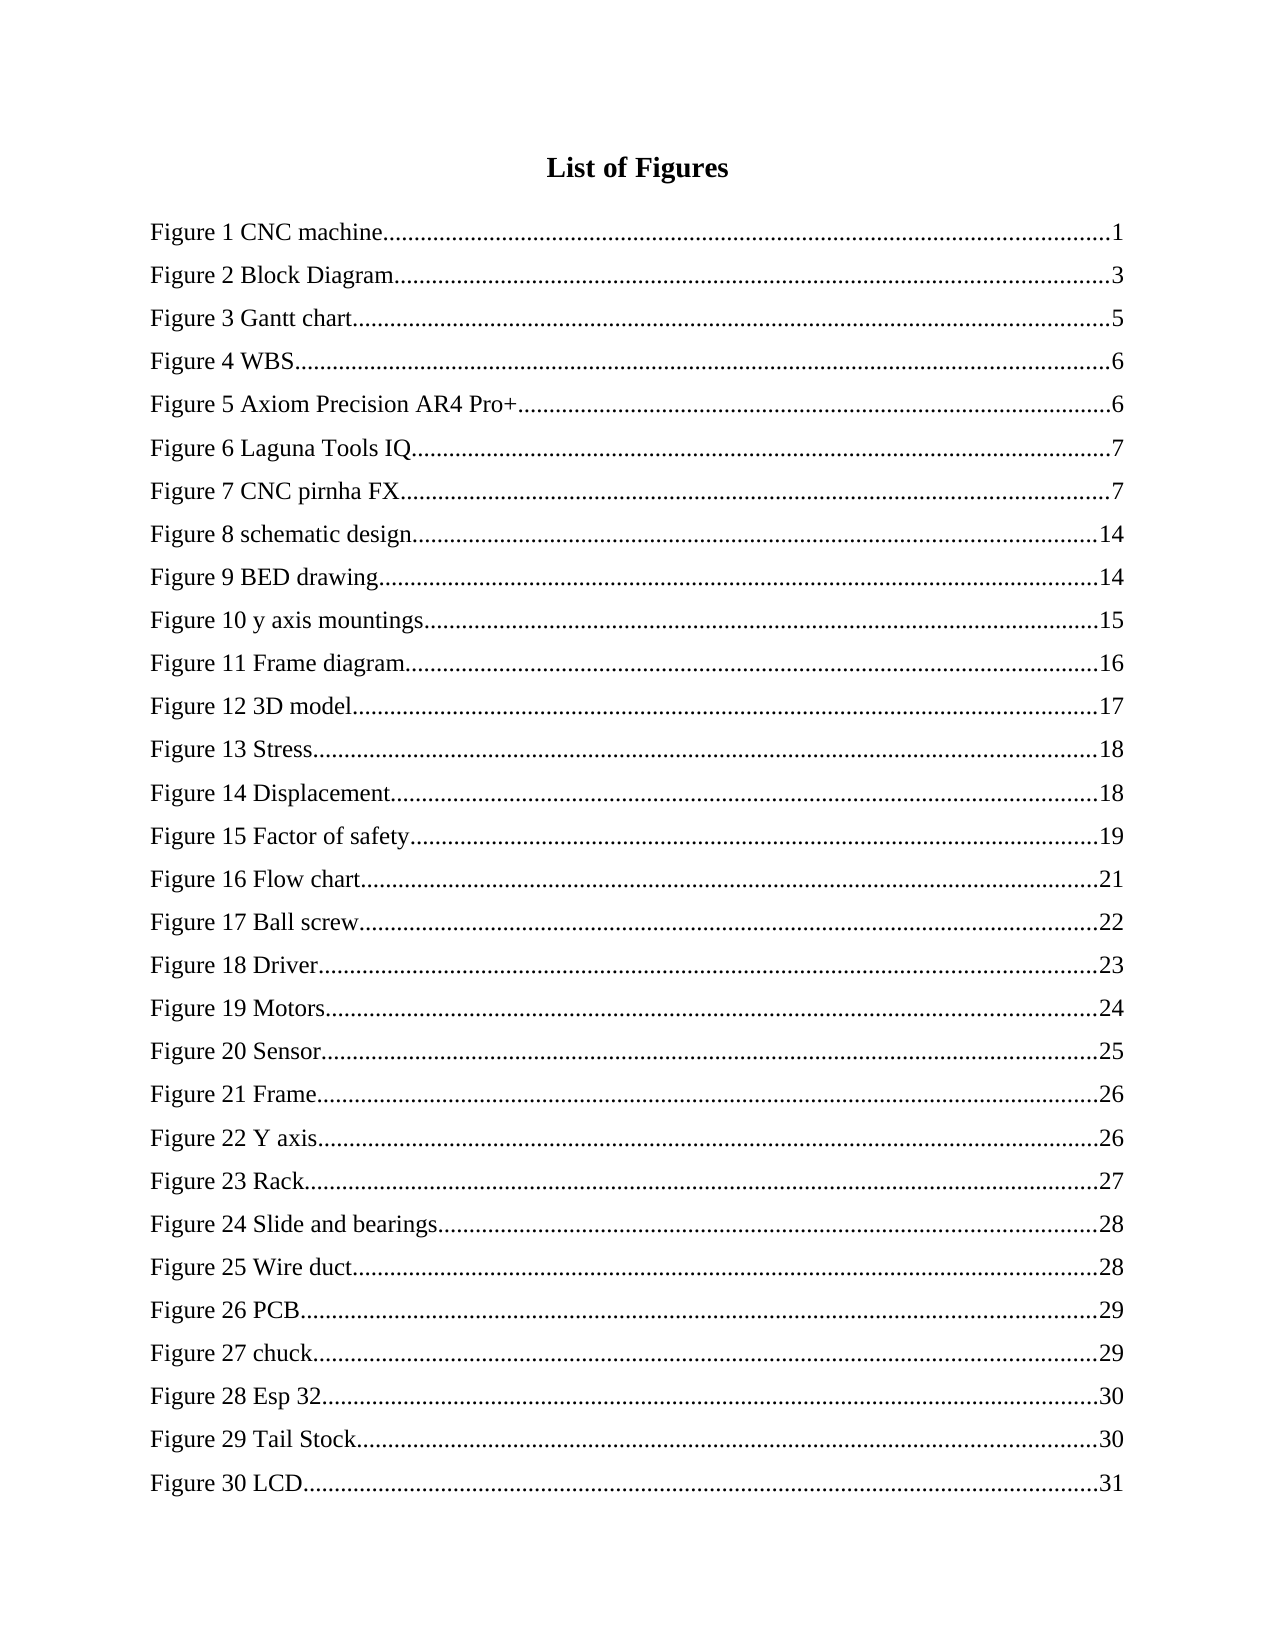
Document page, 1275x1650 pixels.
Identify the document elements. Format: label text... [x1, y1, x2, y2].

text Figure 17 Ball screw 22 [150, 907, 1125, 936]
text Figure 26 PCB 29 [150, 1295, 1125, 1324]
subtitle List of Figures [150, 150, 1125, 183]
text Figure 10 y axis mountings 15 [150, 605, 1125, 634]
text Figure 20 Sensor 25 [150, 1036, 1125, 1065]
text Figure 19 Motors 24 [150, 993, 1125, 1022]
text Figure 2 Block Diagram 3 [150, 260, 1125, 289]
text Figure 5 Axiom Precision AR4 Pro+ 6 [150, 389, 1125, 418]
text Figure 12 3D model 17 [150, 691, 1125, 720]
text Figure 16 Flow chart 21 [150, 864, 1125, 893]
text Figure 24 Slide and bearings 28 [150, 1209, 1125, 1238]
text Figure 14 Displacement 18 [150, 778, 1125, 806]
text Figure 21 Frame 26 [150, 1079, 1125, 1108]
text Figure 11 Frame diagram 16 [150, 648, 1125, 677]
text Figure 4 WBS 6 [150, 346, 1125, 375]
text Figure 22 Y axis 26 [150, 1123, 1125, 1151]
text Figure 25 Wire duct 28 [150, 1252, 1125, 1281]
text Figure 6 Laguna Tools IQ 7 [150, 433, 1125, 461]
text Figure 18 Driver 23 [150, 950, 1125, 979]
text Figure 29 Tail Stock 30 [150, 1424, 1125, 1453]
text Figure 9 BED drawing 14 [150, 562, 1125, 591]
text Figure 1 CNC machine 1 [150, 217, 1125, 246]
text Figure 15 Factor of safety 19 [150, 821, 1125, 849]
text Figure 7 CNC pirnha FX 7 [150, 476, 1125, 504]
text Figure 3 Gantt chart 5 [150, 303, 1125, 332]
text Figure 27 chuck 29 [150, 1338, 1125, 1367]
text Figure 28 Esp 32 30 [150, 1381, 1125, 1410]
text Figure 13 Stress 18 [150, 734, 1125, 763]
text Figure 8 schematic design 14 [150, 519, 1125, 548]
text Figure 23 Rack 27 [150, 1166, 1125, 1194]
text Figure 30 LCD 31 [150, 1468, 1125, 1496]
